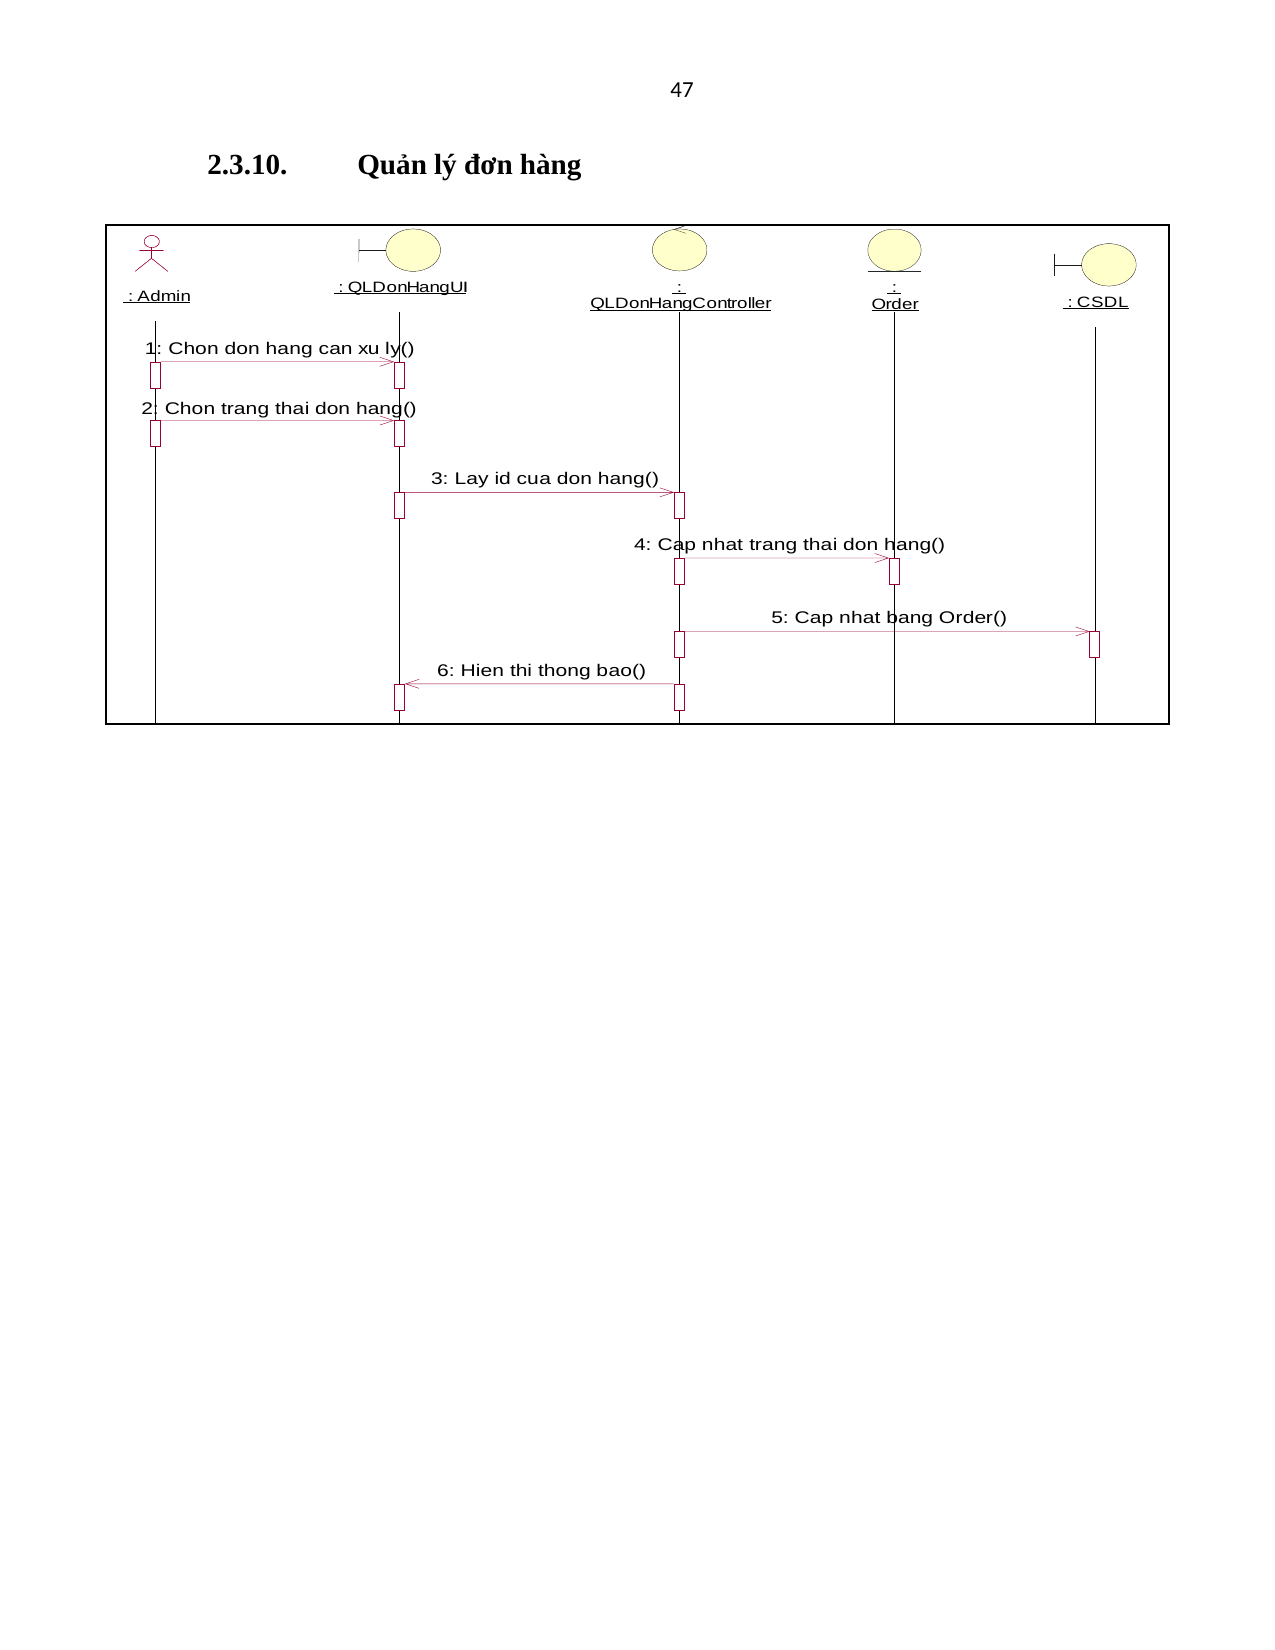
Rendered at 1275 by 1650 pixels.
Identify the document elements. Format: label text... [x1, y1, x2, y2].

list Quản lý đơn hàng [207, 147, 1156, 181]
